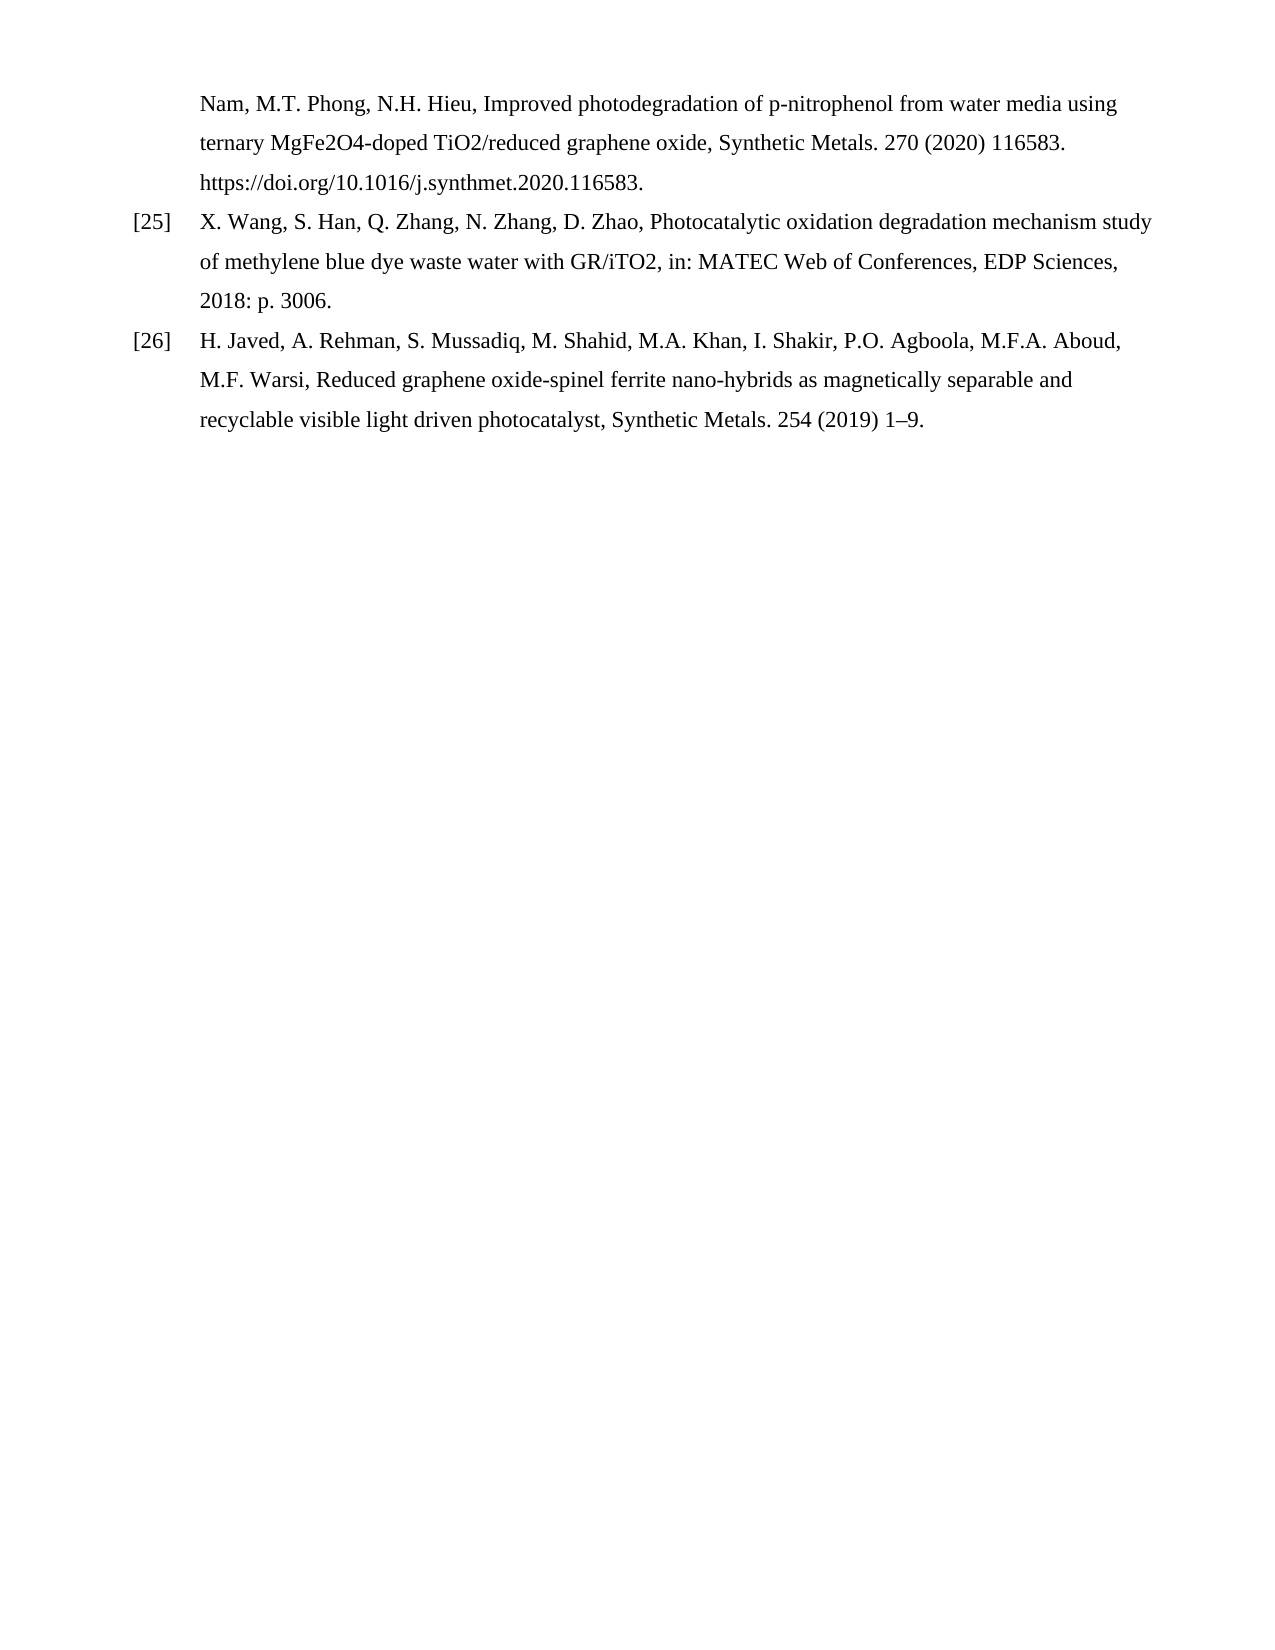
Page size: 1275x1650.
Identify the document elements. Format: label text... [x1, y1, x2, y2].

text [25] X. Wang, S. Han, Q. Zhang, N. Zhang, D. Zhao, Photocatalytic oxidation degradation mechanism study of methylene blue dye waste water with GR/iTO2, in: MATEC Web of Conferences, EDP Sciences, 2018: p. 3006. [133, 208, 1167, 314]
text [26] H. Javed, A. Rehman, S. Mussadiq, M. Shahid, M.A. Khan, I. Shakir, P.O. Agboola, M.F.A. Aboud, M.F. Warsi, Reduced graphene oxide-spinel ferrite nano-hybrids as magnetically separable and recyclable visible light driven photocatalyst, Synthetic Metals. 254 (2019) 1–9. [133, 327, 1167, 432]
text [133, 90, 1167, 195]
